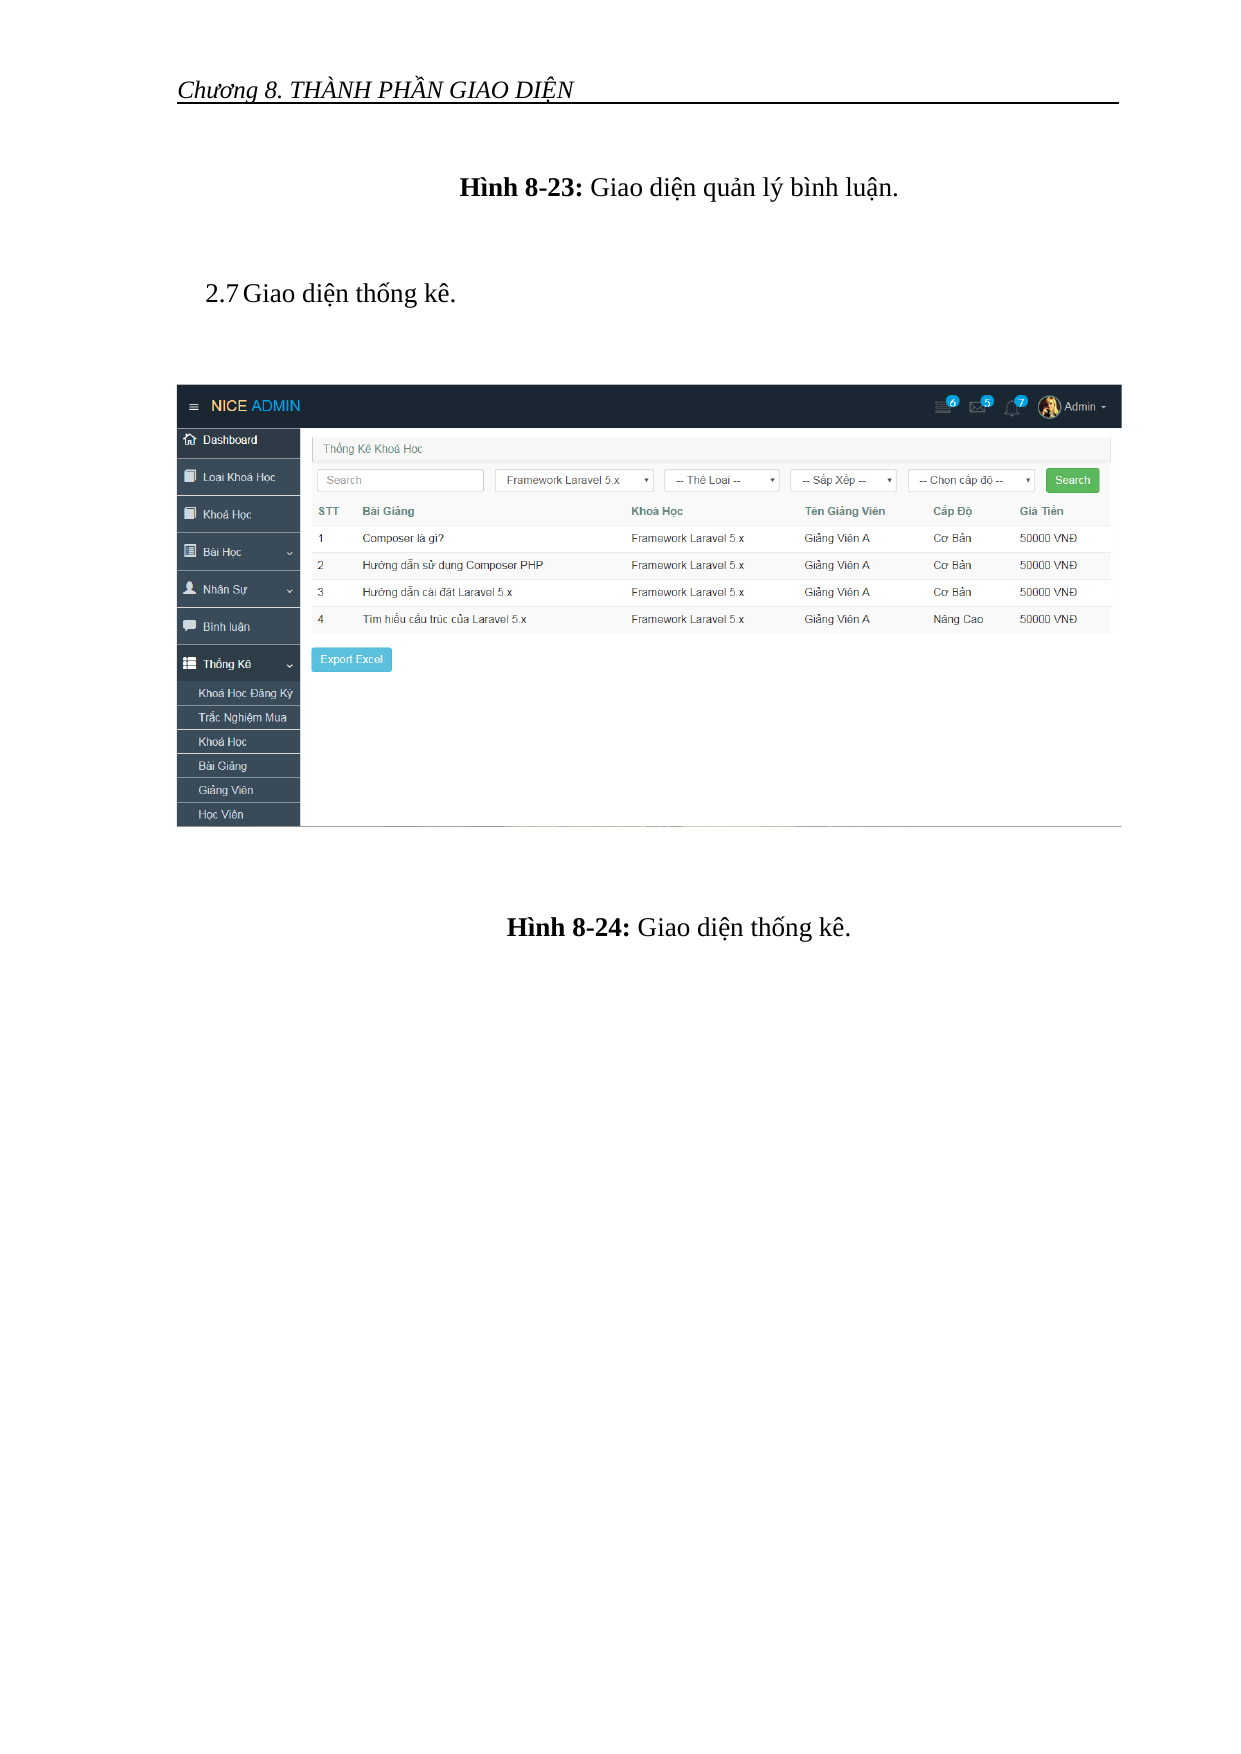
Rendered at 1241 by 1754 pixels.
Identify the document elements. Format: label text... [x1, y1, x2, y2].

text Hình 8-24: Giao diện thống kê. [177, 911, 1122, 942]
text Hình 8-23: Giao diện quản lý bình luận. [177, 171, 1122, 203]
list Giao diện thống kê. [205, 277, 1122, 308]
picture [176, 384, 1122, 827]
